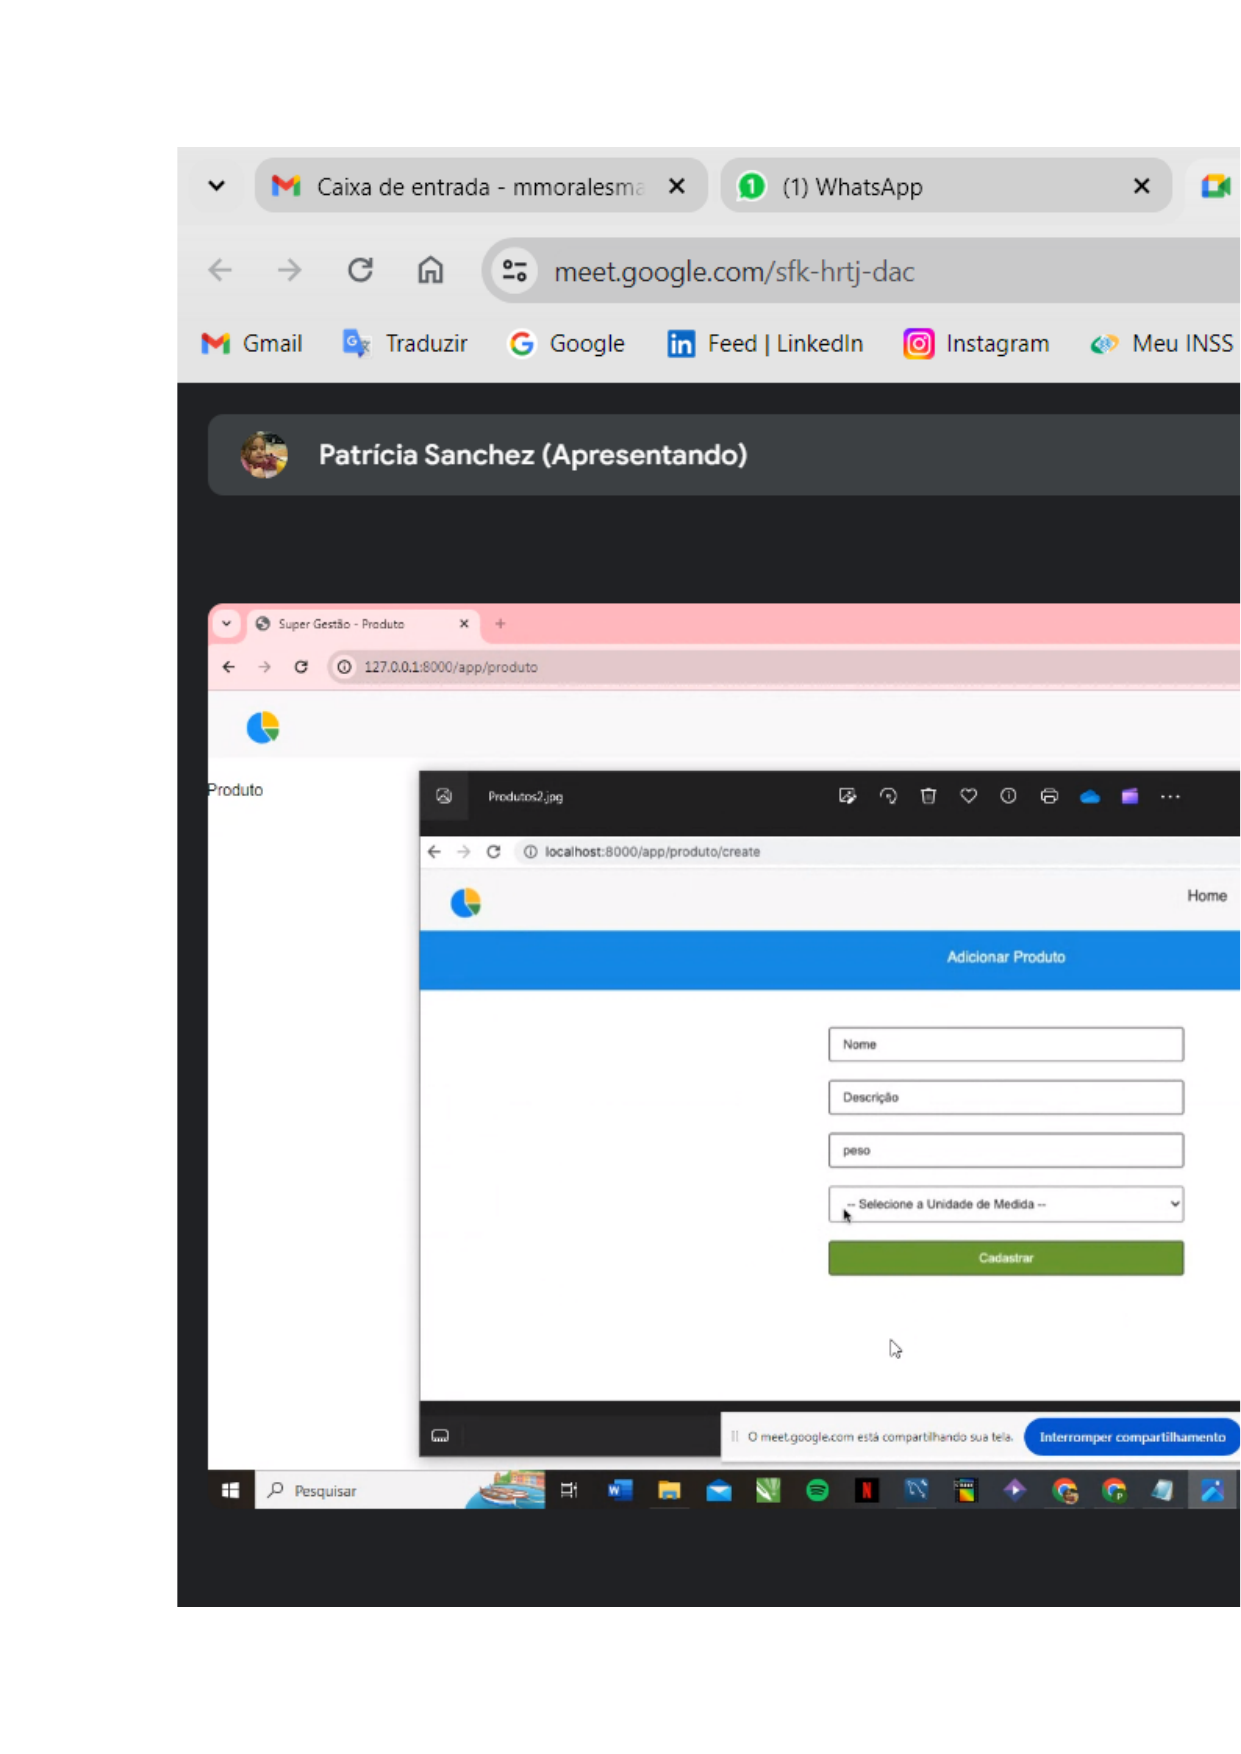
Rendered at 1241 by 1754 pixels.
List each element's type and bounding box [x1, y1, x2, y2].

picture [177, 147, 1241, 1607]
